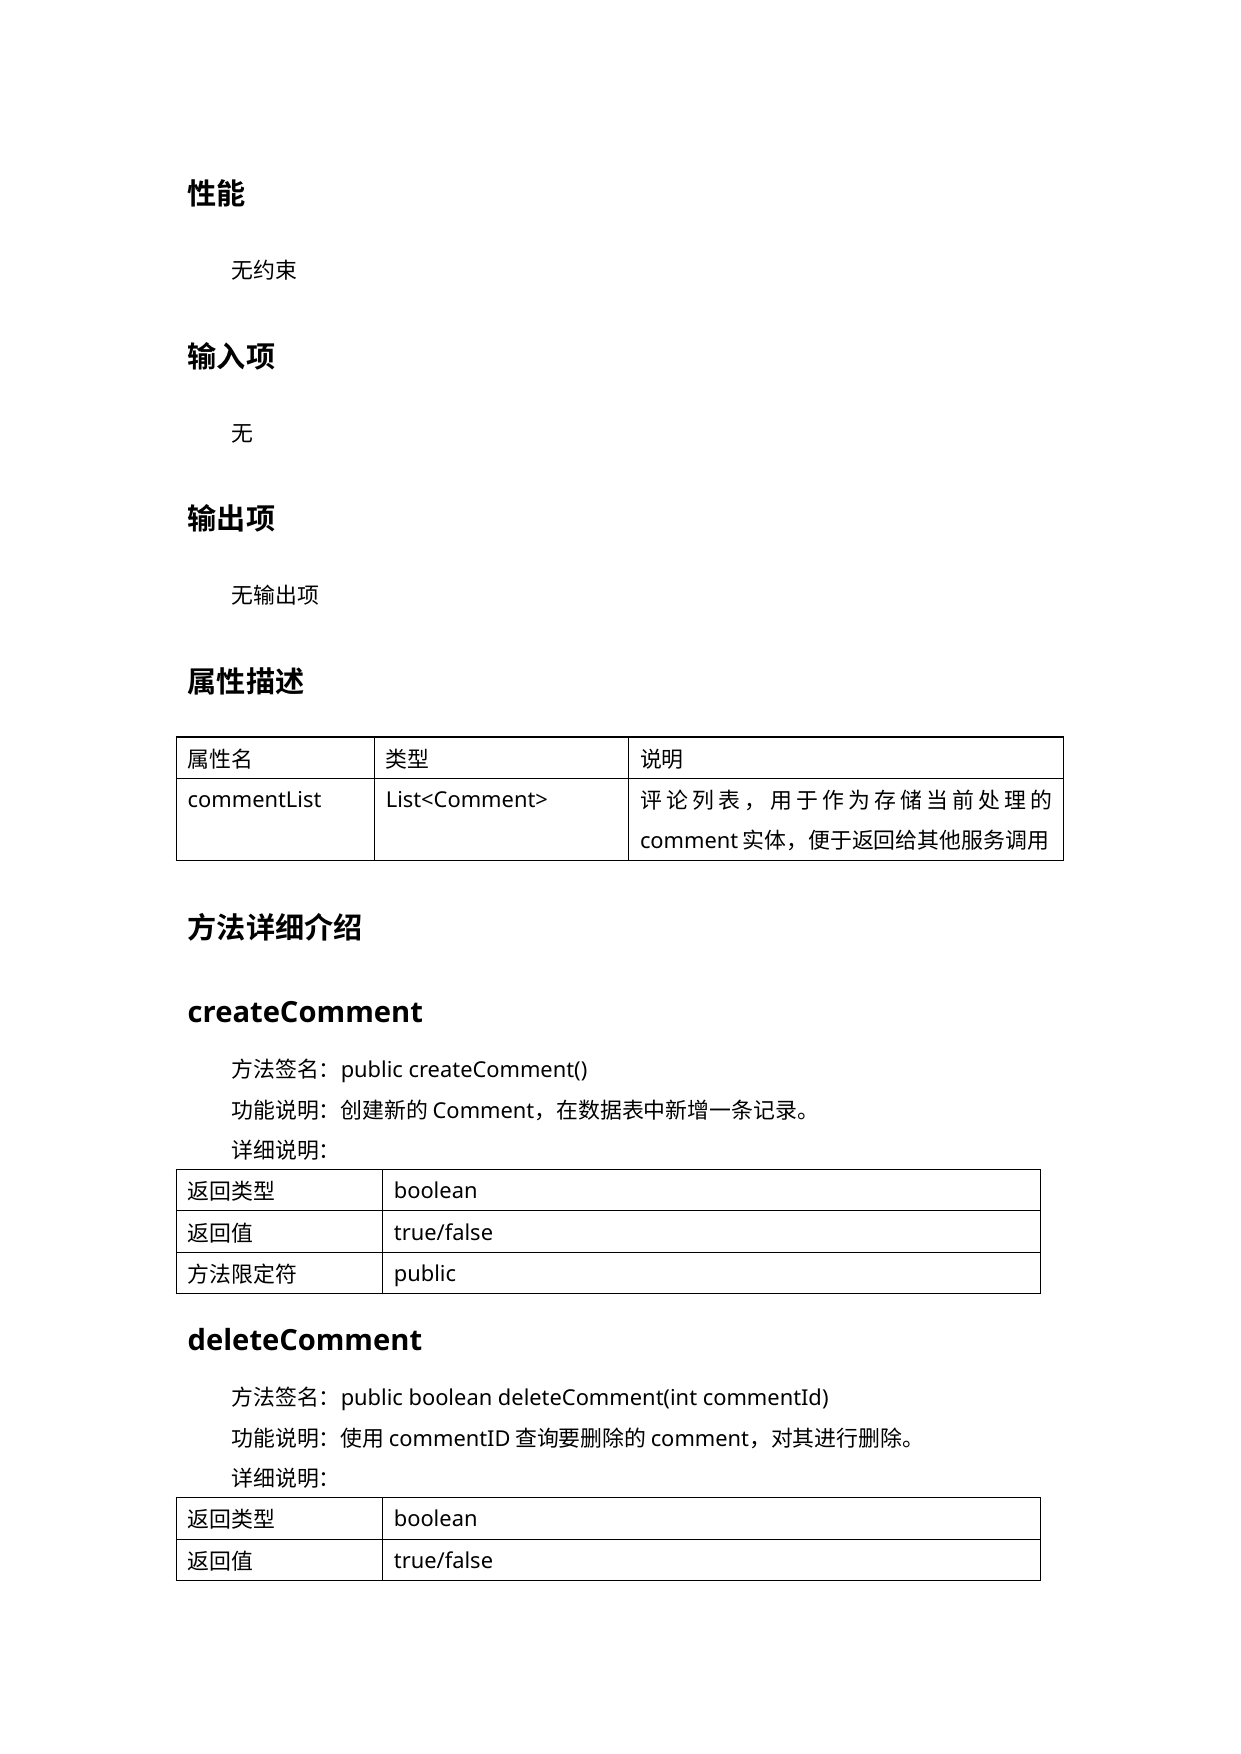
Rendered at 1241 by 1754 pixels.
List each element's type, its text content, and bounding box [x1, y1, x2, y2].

table_cell commentList [177, 779, 374, 859]
subtitle deleteComment [187, 1319, 1053, 1359]
table_header 属性名 [177, 738, 374, 778]
table_cell List<Comment> [375, 779, 628, 859]
table_cell true/false [383, 1211, 1040, 1252]
table_cell true/false [383, 1540, 1040, 1580]
table_cell public [383, 1253, 1040, 1293]
table_cell 评论列表，用于作为存储当前处理的comment实体，便于返回给其他服务调用 [629, 779, 1063, 859]
subtitle 性能 [187, 151, 1053, 232]
text 方法签名：public createComment() [187, 1048, 1053, 1088]
text 详细说明： [187, 1457, 1053, 1497]
table_header boolean [383, 1170, 1040, 1210]
subtitle 输入项 [187, 314, 1053, 394]
text 无约束 [187, 249, 1053, 289]
text 方法签名：public boolean deleteComment(int commentId) [187, 1376, 1053, 1416]
text 功能说明：创建新的Comment，在数据表中新增一条记录。 [187, 1088, 1053, 1129]
table_header 返回类型 [177, 1170, 382, 1210]
subtitle 输出项 [187, 477, 1053, 557]
table_cell 方法限定符 [177, 1253, 382, 1293]
text 详细说明： [187, 1129, 1053, 1169]
text 无输出项 [187, 574, 1053, 614]
table_header 类型 [375, 738, 628, 778]
table_cell 返回值 [177, 1540, 382, 1580]
table_header 说明 [629, 738, 1063, 778]
subtitle createComment [187, 991, 1053, 1031]
table_header boolean [383, 1498, 1040, 1538]
table_header 返回类型 [177, 1498, 382, 1538]
text 无 [187, 411, 1053, 452]
table_cell 返回值 [177, 1211, 382, 1252]
text 功能说明：使用commentID查询要删除的comment，对其进行删除。 [187, 1416, 1053, 1457]
subtitle 属性描述 [187, 639, 1053, 720]
subtitle 方法详细介绍 [187, 886, 1053, 966]
